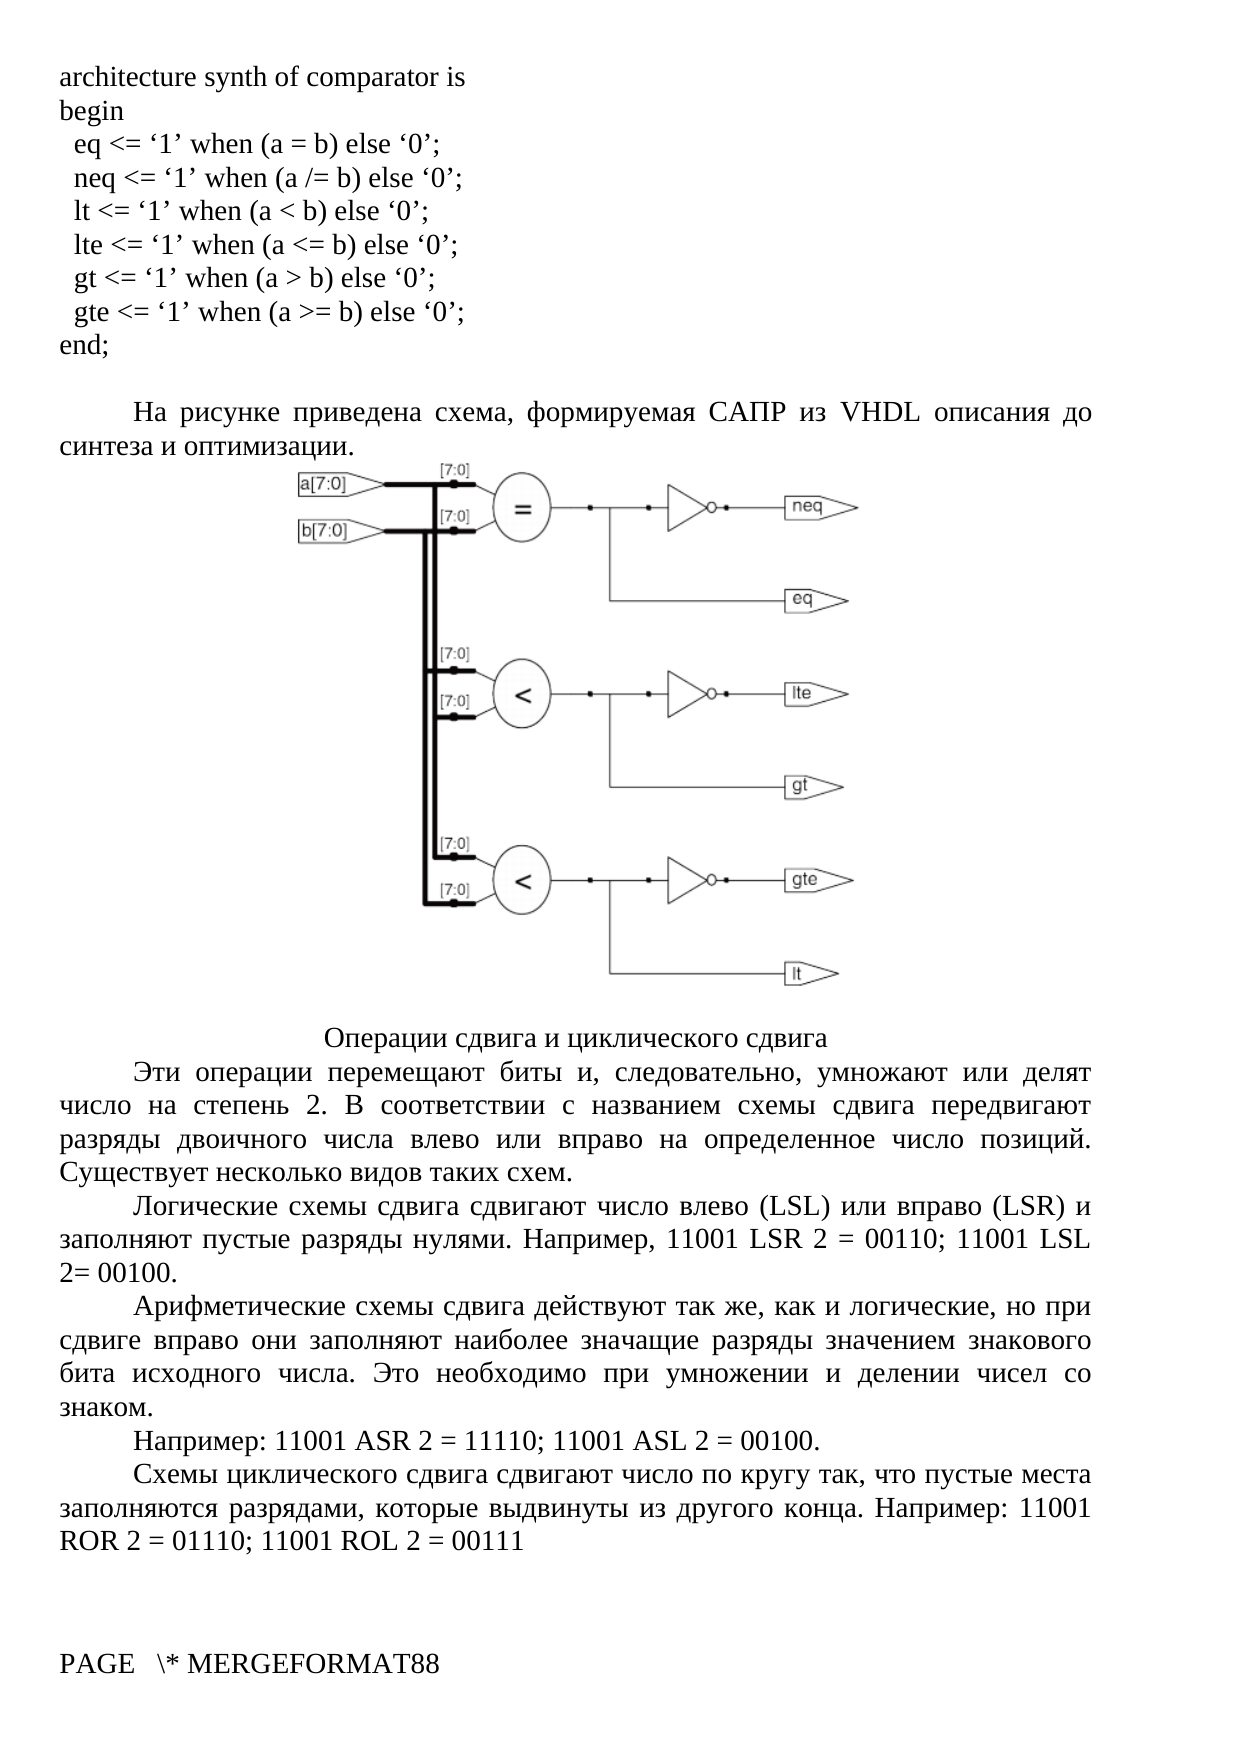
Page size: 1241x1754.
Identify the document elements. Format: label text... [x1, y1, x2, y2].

text architecture synth of comparator is [59, 59, 1092, 93]
text Логические схемы сдвига сдвигают число влево (LSL) или вправо (LSR) и заполняют пустые разряды нулями. Например, 11001 LSR 2 = 00110; 11001 LSL 2= 00100. [59, 1188, 1092, 1288]
text neq <= ‘1’ when (a /= b) else ‘0’; [59, 160, 1092, 193]
text На рисунке приведена схема, формируемая САПР из VHDL описания до синтеза и оптимизации. [59, 394, 1092, 462]
text Операции сдвига и циклического сдвига [59, 1020, 1092, 1054]
text Арифметические схемы сдвига действуют так же, как и логические, но при сдвиге вправо они заполняют наиболее значащие разряды значением знакового бита исходного числа. Это необходимо при умножении и делении чисел со знаком. [59, 1288, 1092, 1423]
text Эти операции перемещают биты и, следовательно, умножают или делят число на степень 2. В соответствии с названием схемы сдвига передвигают разряды двоичного числа влево или вправо на определенное число позиций. Существует несколько видов таких схем. [59, 1054, 1092, 1188]
text Схемы циклического сдвига сдвигают число по кругу так, что пустые места заполняются разрядами, которые выдвинуты из другого конца. Например: 11001 ROR 2 = 01110; 11001 ROL 2 = 00111 [59, 1456, 1092, 1557]
text lte <= ‘1’ when (a <= b) else ‘0’; [59, 227, 1092, 260]
text begin [59, 93, 1092, 126]
text gte <= ‘1’ when (a >= b) else ‘0’; [59, 294, 1092, 327]
text gt <= ‘1’ when (a > b) else ‘0’; [59, 260, 1092, 294]
text end; [59, 327, 1092, 361]
text Например: 11001 ASR 2 = 11110; 11001 ASL 2 = 00100. [59, 1423, 1092, 1456]
text eq <= ‘1’ when (a = b) else ‘0’; [59, 126, 1092, 160]
text lt <= ‘1’ when (a < b) else ‘0’; [59, 193, 1092, 227]
picture [287, 461, 864, 987]
